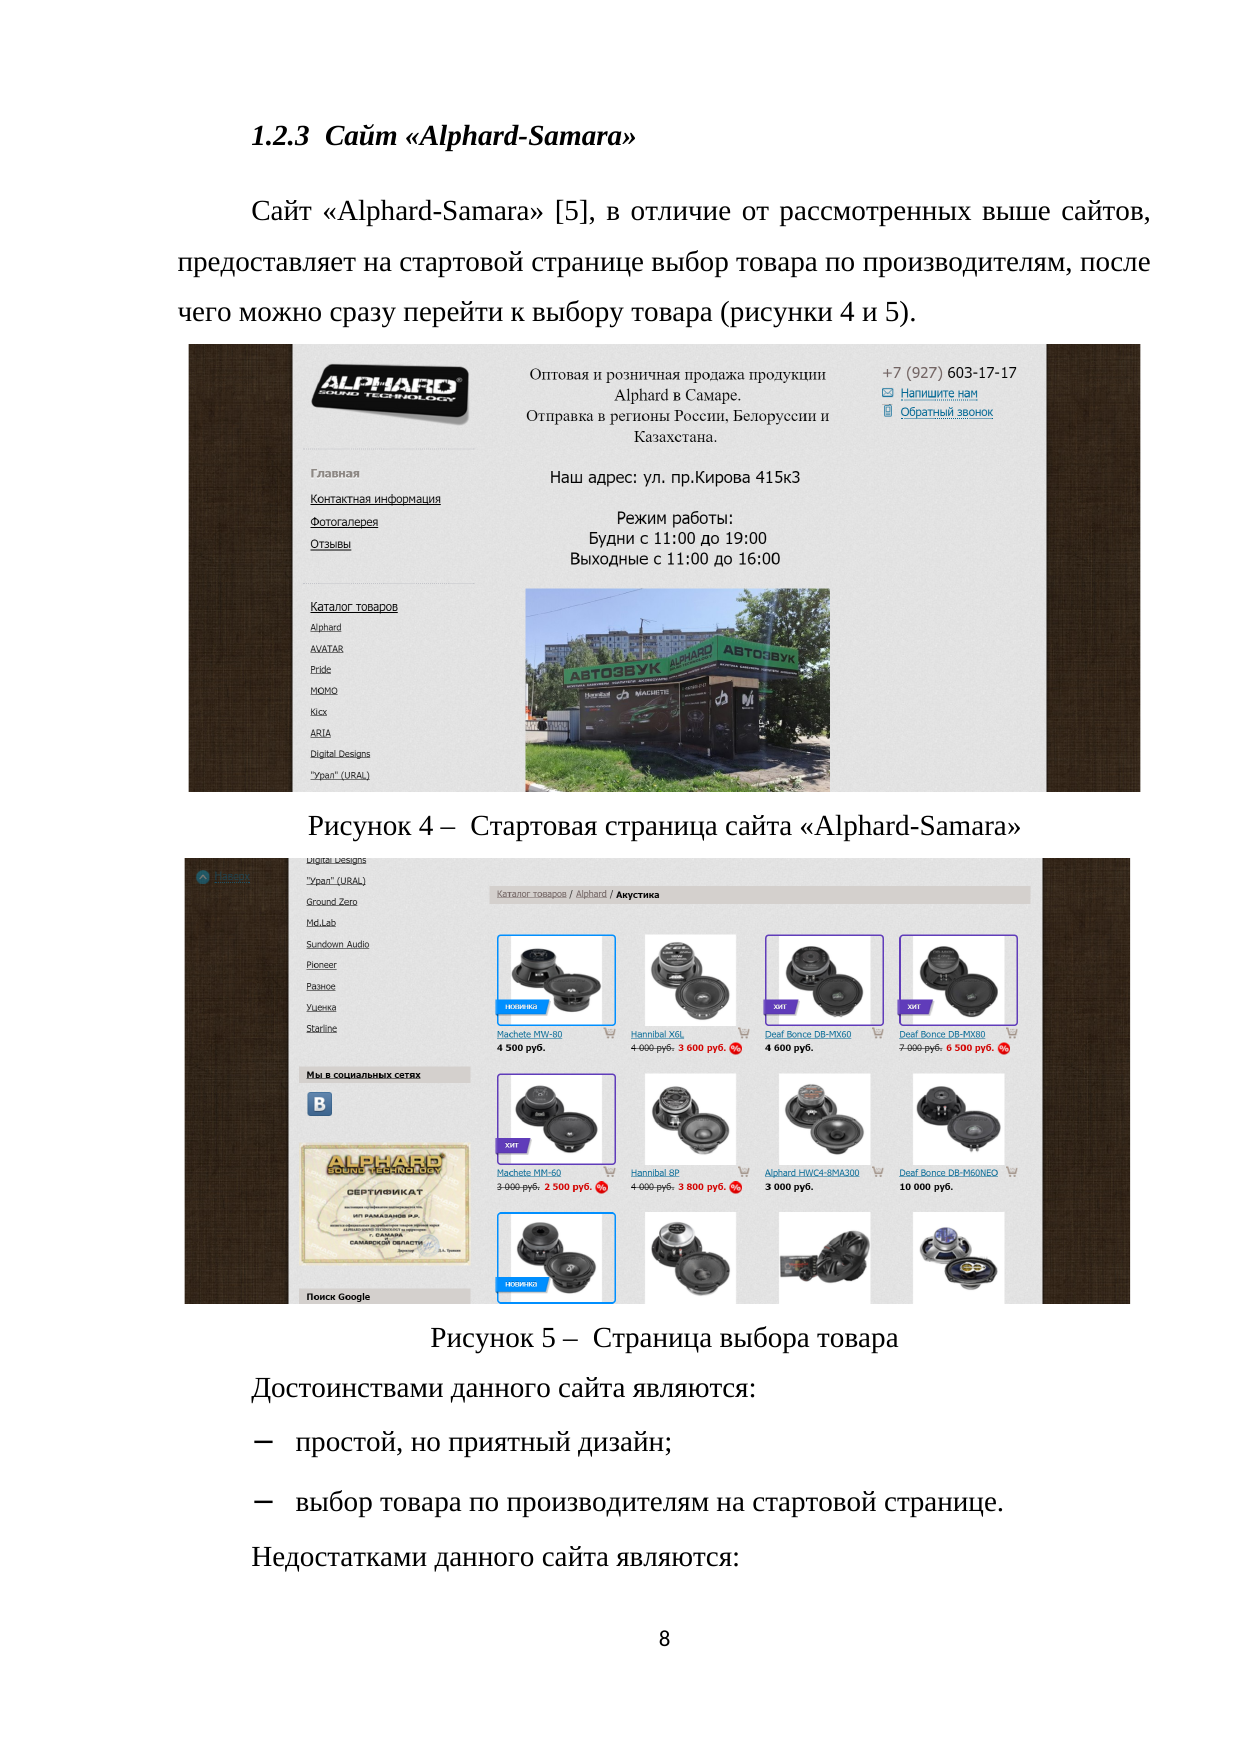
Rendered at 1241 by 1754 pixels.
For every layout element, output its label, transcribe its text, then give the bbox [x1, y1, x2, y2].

text Недостатками данного сайта являются: [177, 1539, 1152, 1573]
text Достоинствами данного сайта являются: [177, 1370, 1152, 1404]
text Стартовая страница сайта «Alphard-Samara» [177, 808, 1152, 842]
picture [188, 344, 1141, 792]
text Страница выбора товара [177, 1320, 1152, 1353]
picture [184, 858, 1131, 1304]
text выбор товара по производителям на стартовой странице. [177, 1480, 1152, 1520]
text Сайт «Alphard-Samara» [5], в отличие от рассмотренных выше сайтов, предоставляет на стартовой странице выбор товара по производителям, после чего можно сразу перейти к выбору товара (рисунки 4 и 5). [177, 193, 1152, 328]
text Сайт «Alphard-Samara» [251, 118, 1152, 152]
text простой, но приятный дизайн; [177, 1421, 1152, 1460]
